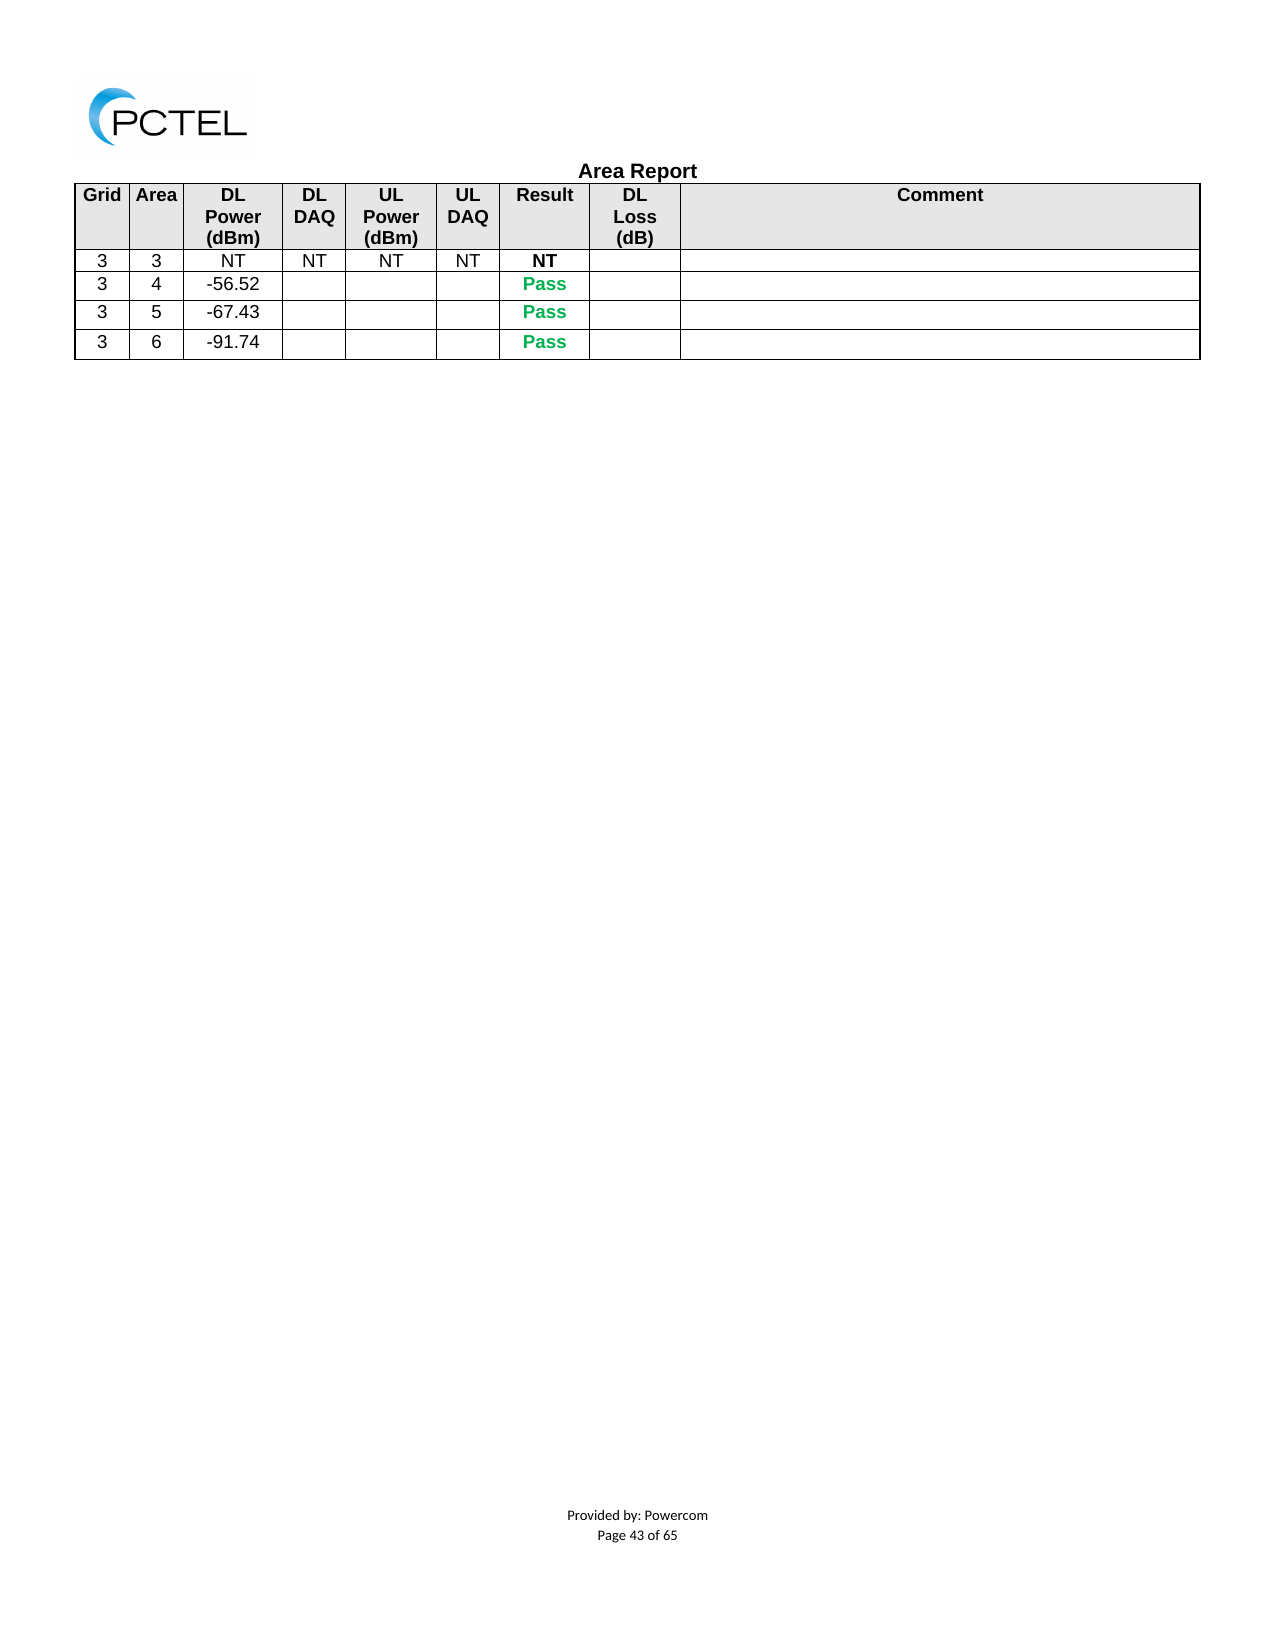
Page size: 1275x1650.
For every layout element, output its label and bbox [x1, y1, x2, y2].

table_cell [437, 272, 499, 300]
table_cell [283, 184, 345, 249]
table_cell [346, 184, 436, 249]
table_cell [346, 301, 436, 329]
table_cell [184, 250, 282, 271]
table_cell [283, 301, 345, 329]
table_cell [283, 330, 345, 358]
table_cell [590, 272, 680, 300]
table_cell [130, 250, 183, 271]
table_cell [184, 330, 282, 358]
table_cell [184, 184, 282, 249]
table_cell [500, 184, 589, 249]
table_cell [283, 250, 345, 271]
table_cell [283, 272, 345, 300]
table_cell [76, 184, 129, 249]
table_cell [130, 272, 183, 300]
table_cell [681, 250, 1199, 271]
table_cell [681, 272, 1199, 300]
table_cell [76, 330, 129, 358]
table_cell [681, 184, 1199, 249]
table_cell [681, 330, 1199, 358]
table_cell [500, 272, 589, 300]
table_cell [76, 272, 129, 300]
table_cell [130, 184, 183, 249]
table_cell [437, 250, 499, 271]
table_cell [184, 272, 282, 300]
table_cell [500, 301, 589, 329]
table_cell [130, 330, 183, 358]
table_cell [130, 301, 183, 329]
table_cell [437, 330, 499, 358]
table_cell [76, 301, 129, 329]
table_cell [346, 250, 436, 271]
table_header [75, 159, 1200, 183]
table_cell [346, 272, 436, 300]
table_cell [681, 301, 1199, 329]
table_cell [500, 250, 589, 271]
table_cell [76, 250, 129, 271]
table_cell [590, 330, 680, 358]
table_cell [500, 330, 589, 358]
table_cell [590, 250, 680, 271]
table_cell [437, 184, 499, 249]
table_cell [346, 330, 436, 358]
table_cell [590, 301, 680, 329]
picture [75, 75, 260, 159]
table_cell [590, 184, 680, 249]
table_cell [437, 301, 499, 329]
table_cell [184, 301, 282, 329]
